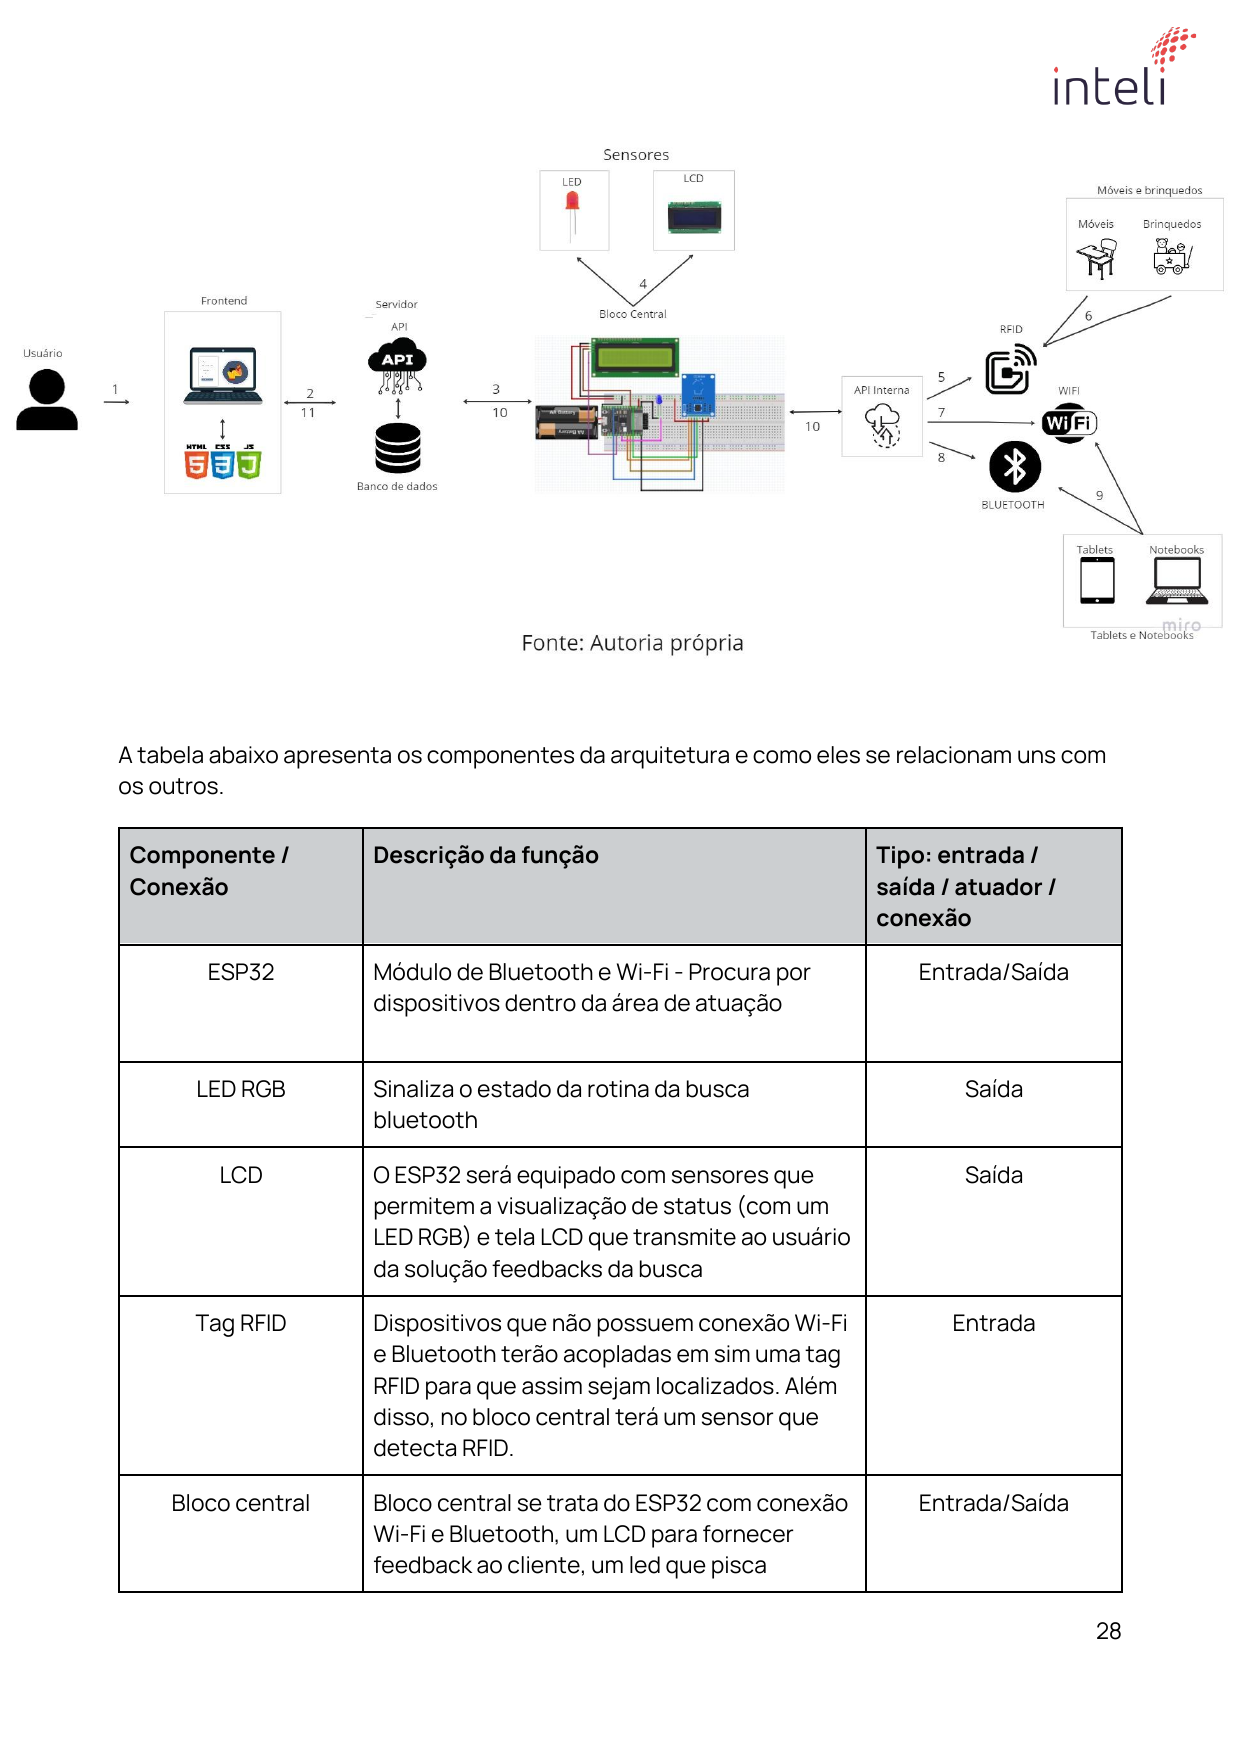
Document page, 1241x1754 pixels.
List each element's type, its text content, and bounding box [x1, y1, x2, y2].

table_cell Saída [867, 1063, 1121, 1146]
table_cell LCD [120, 1148, 362, 1294]
table_header Tipo: entrada / saída / atuador / conexão [867, 829, 1121, 943]
table_cell LED RGB [120, 1063, 362, 1146]
table_header Descrição da função [364, 829, 865, 943]
table_cell Dispositivos que não possuem conexão Wi-Fi e Bluetooth terão acopladas em sim uma tag RFID para que assim sejam localizados. Além disso, no bloco central terá um sensor que detecta RFID. [364, 1297, 865, 1474]
picture [1054, 27, 1197, 105]
table_cell ESP32 [120, 946, 362, 1061]
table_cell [364, 1476, 865, 1591]
table_cell Sinaliza o estado da rotina da busca bluetooth [364, 1063, 865, 1146]
table_cell Tag RFID [120, 1297, 362, 1474]
picture [11, 142, 1229, 659]
text A tabela abaixo apresenta os componentes da arquitetura e como eles se relacionam uns com os outros. [118, 739, 1122, 802]
table_cell O ESP32 será equipado com sensores que permitem a visualização de status (com um LED RGB) e tela LCD que transmite ao usuário da solução feedbacks da busca [364, 1148, 865, 1294]
table_cell Entrada/Saída [867, 1476, 1121, 1591]
table_cell Bloco central [120, 1476, 362, 1591]
table_cell Entrada/Saída [867, 946, 1121, 1061]
table_cell Módulo de Bluetooth e Wi-Fi - Procura por dispositivos dentro da área de atuação [364, 946, 865, 1061]
table_cell Entrada [867, 1297, 1121, 1474]
table_cell Saída [867, 1148, 1121, 1294]
table_header Componente / Conexão [120, 829, 362, 943]
